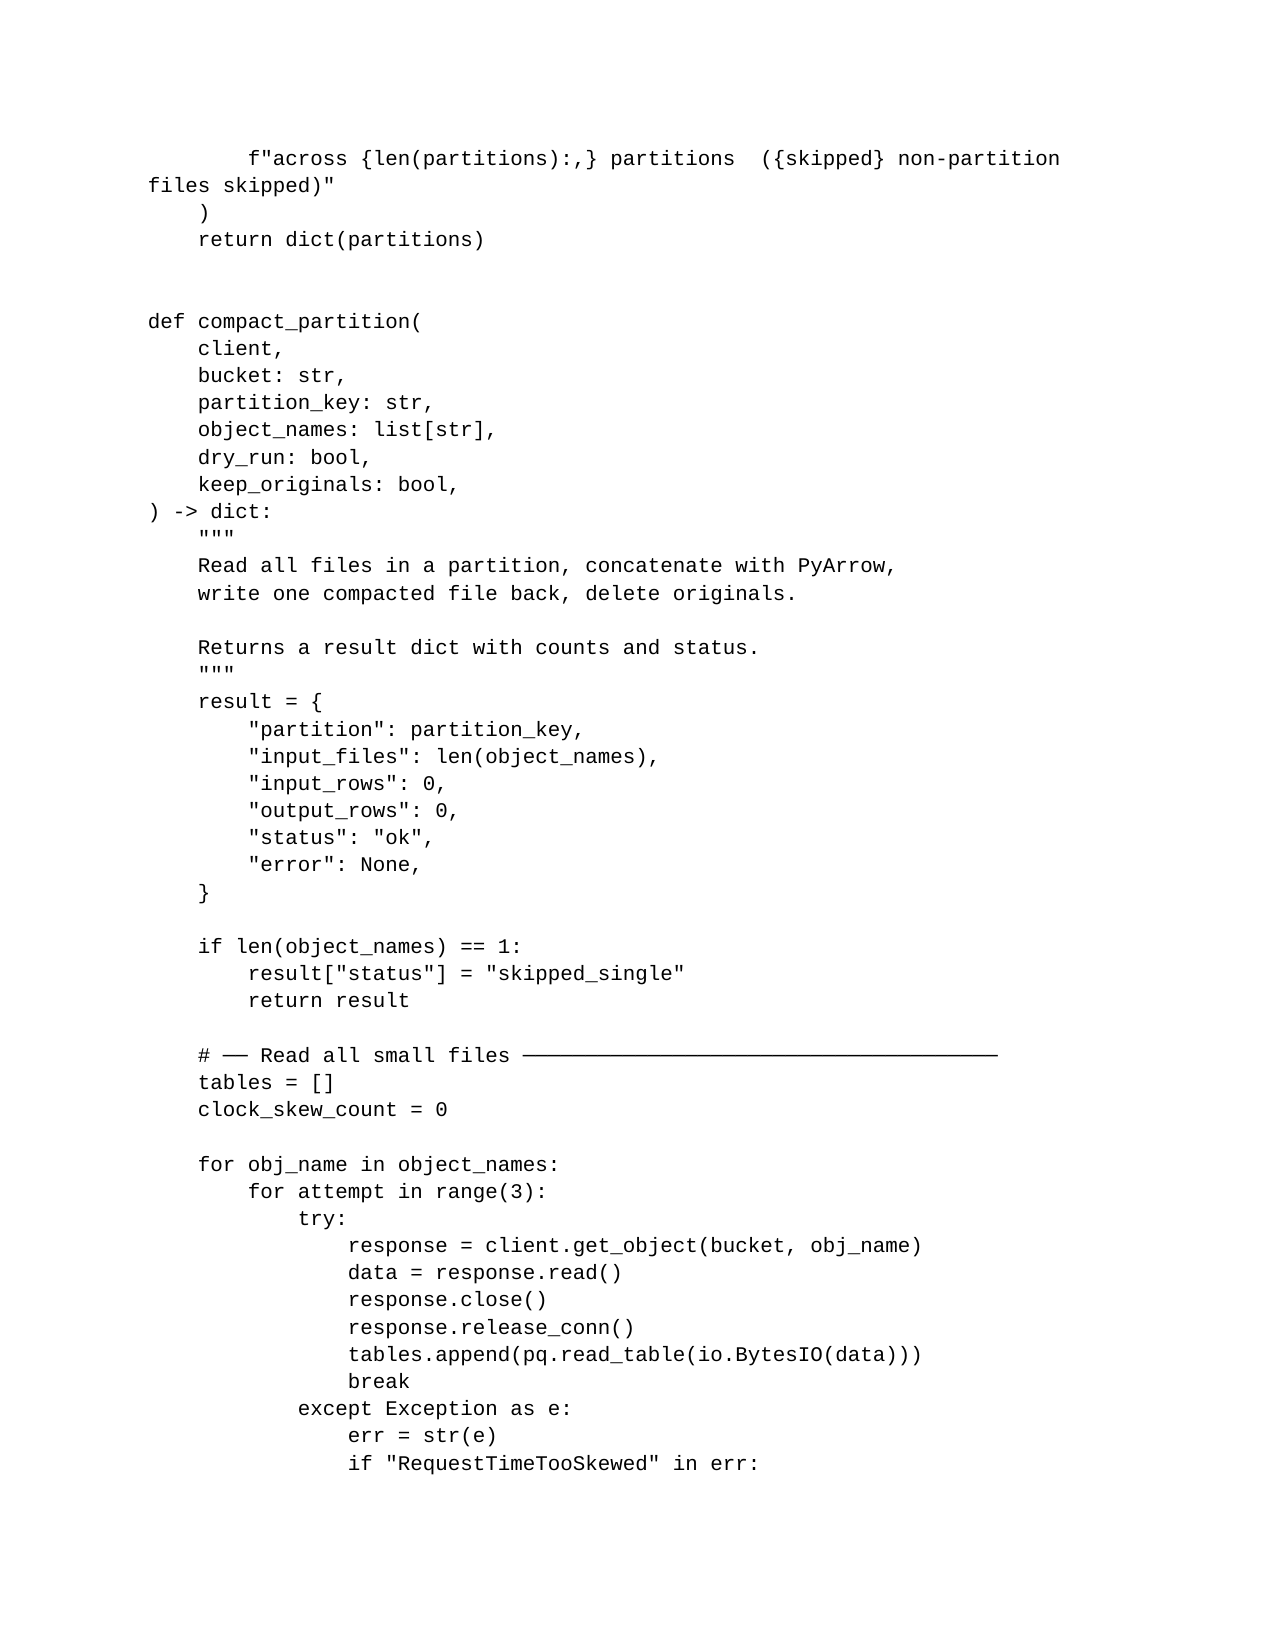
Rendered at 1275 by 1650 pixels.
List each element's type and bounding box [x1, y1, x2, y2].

text [148, 148, 1127, 1476]
